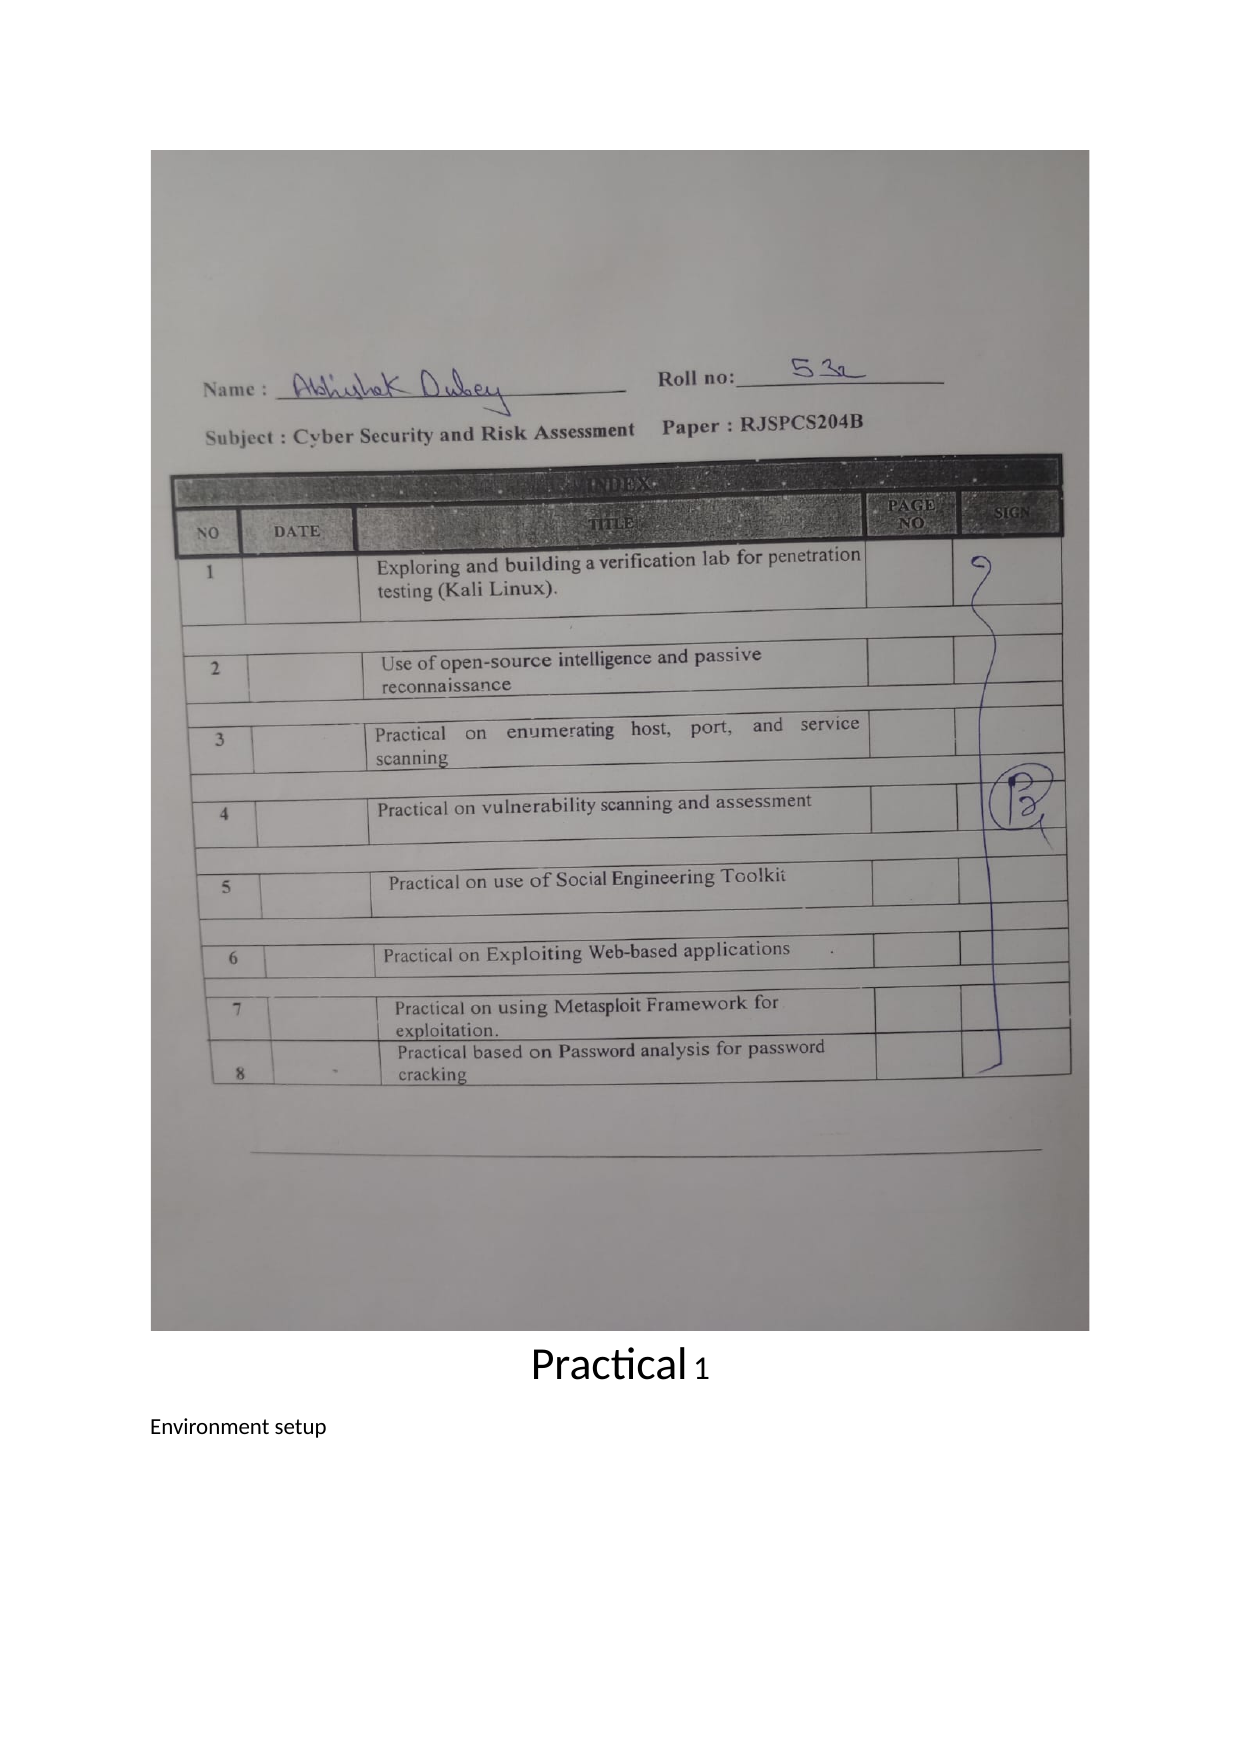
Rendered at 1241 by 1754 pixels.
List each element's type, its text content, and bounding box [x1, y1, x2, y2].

text Practical 1 [150, 1331, 1090, 1391]
picture [150, 150, 1090, 1331]
text Environment setup [150, 1412, 1090, 1440]
